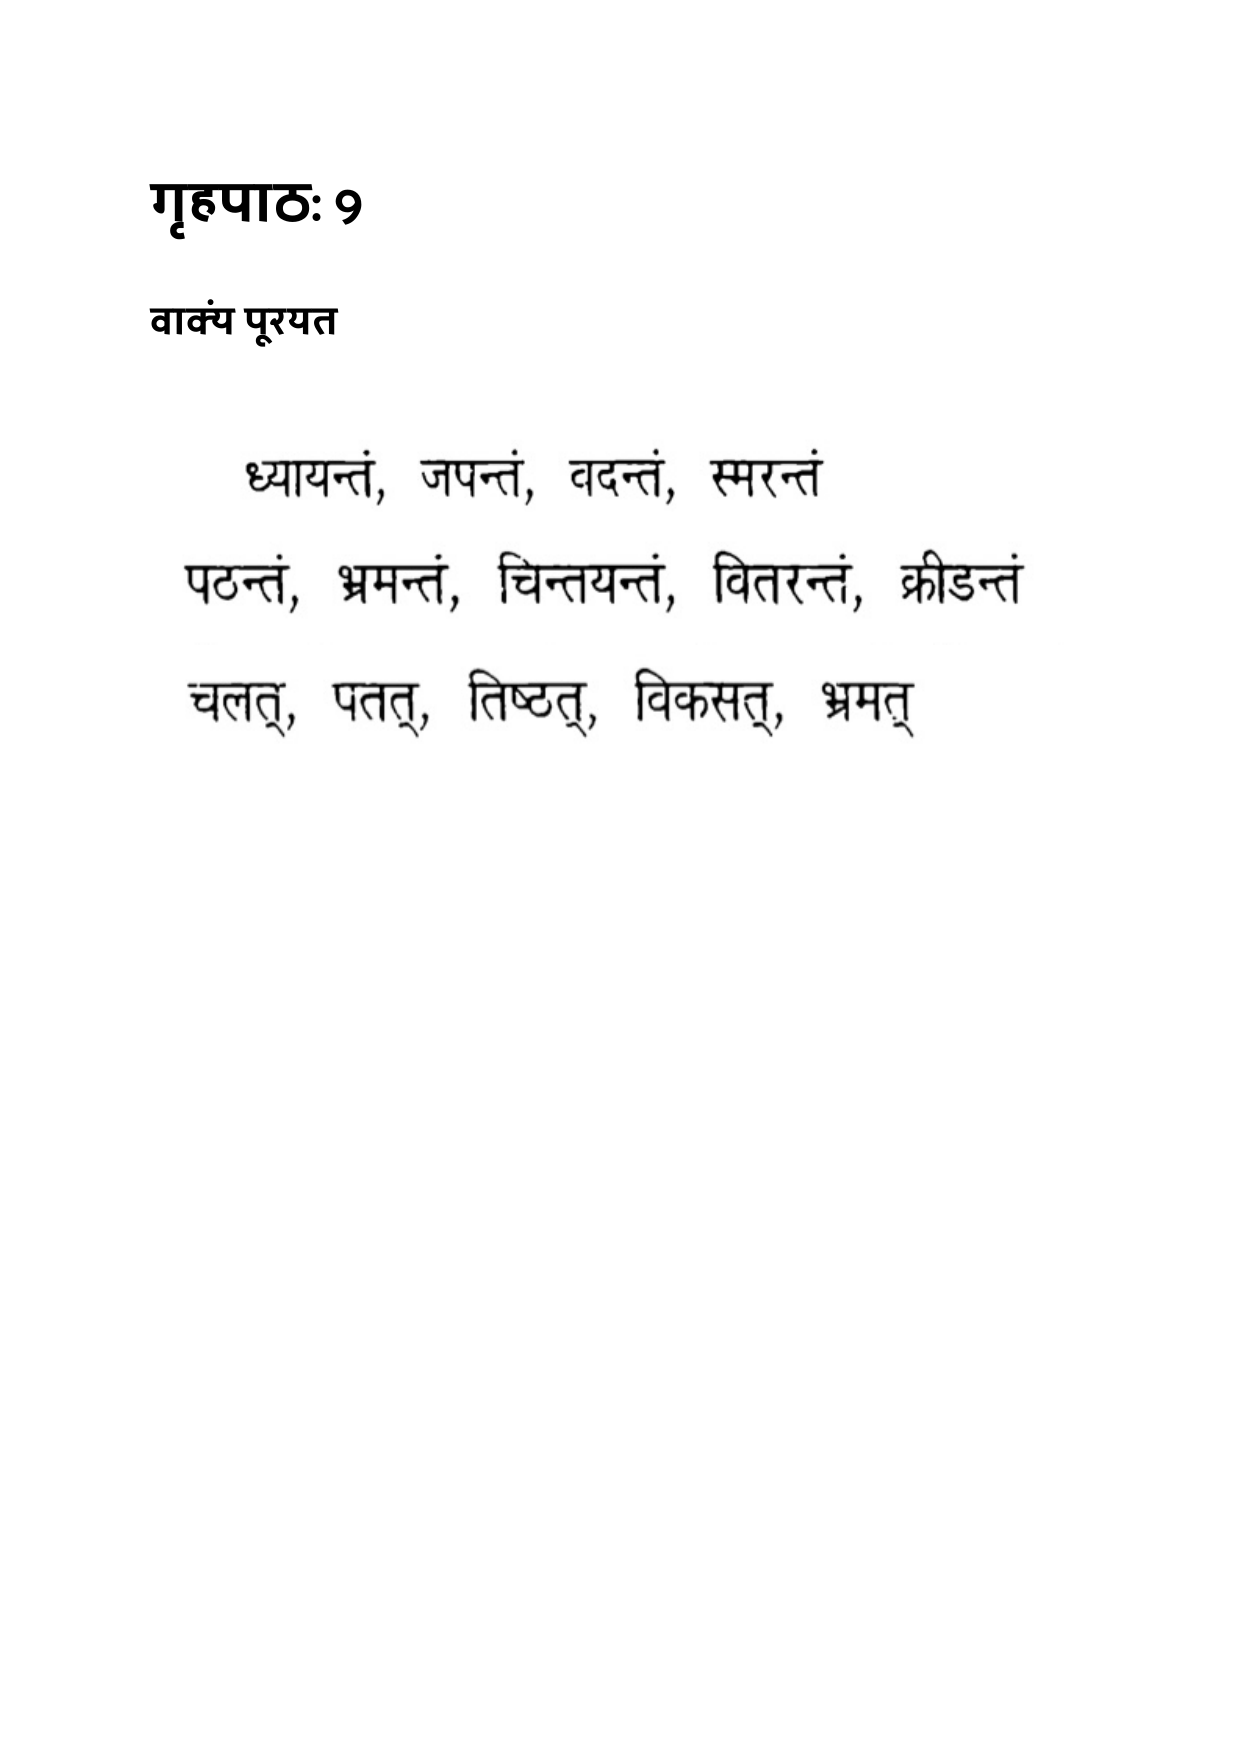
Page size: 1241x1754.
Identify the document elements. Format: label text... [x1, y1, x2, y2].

picture [150, 648, 1064, 764]
text वाक्यं पूरयत [150, 284, 1090, 352]
picture [150, 528, 1064, 645]
picture [150, 412, 1091, 525]
title गृहपाठ: 9 [150, 150, 1090, 248]
